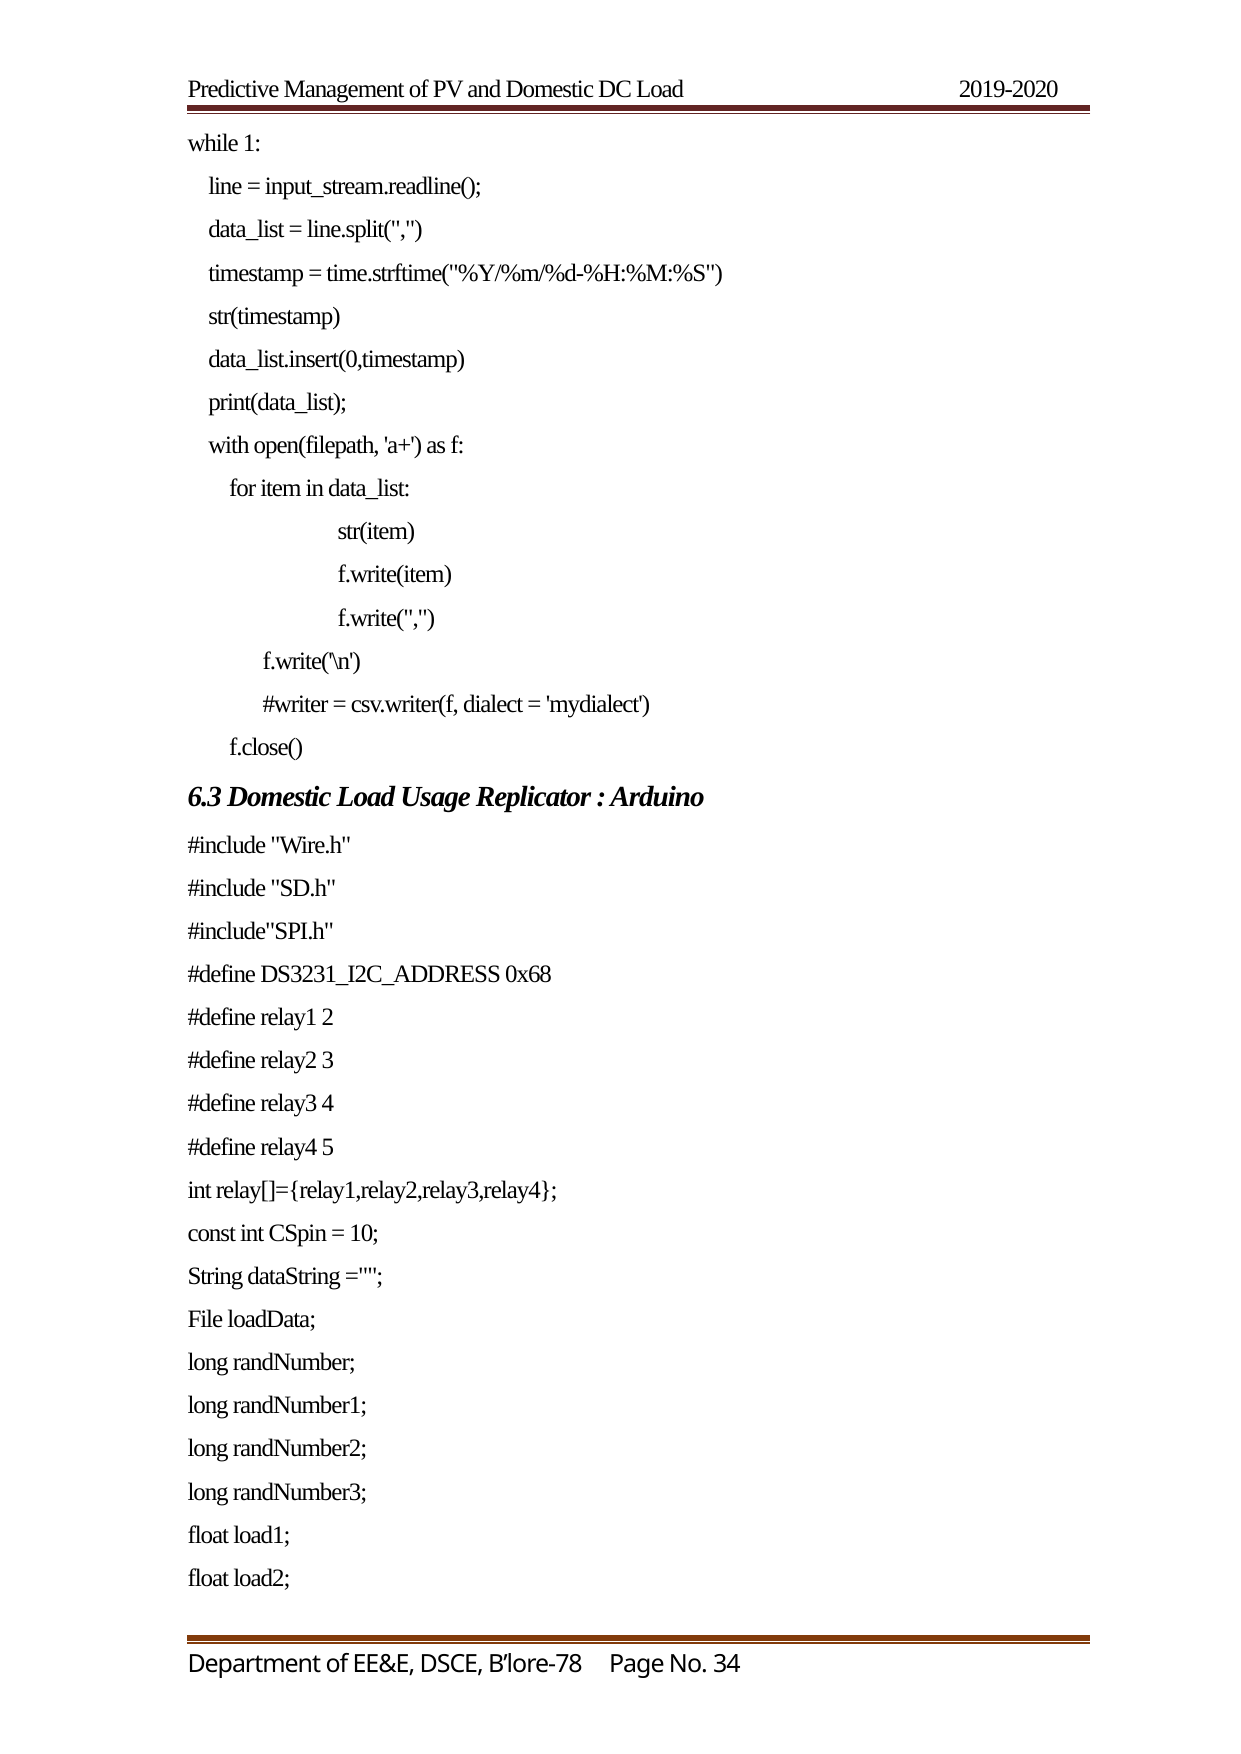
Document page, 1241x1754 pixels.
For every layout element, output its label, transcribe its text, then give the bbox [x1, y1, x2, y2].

text str(item) [187, 516, 1090, 545]
text f.close() [187, 732, 1090, 761]
text for item in data_list: [187, 473, 1090, 502]
text long randNumber2; [187, 1433, 1090, 1462]
text #writer = csv.writer(f, dialect = 'mydialect') [187, 689, 1090, 718]
text float load1; [187, 1520, 1090, 1548]
text with open(filepath, 'a+') as f: [187, 430, 1090, 459]
text #include "SD.h" [187, 873, 1090, 902]
text line = input_stream.readline(); [187, 171, 1090, 200]
text #include "Wire.h" [187, 830, 1090, 858]
subtitle 6.3 Domestic Load Usage Replicator : Arduino [187, 779, 1090, 813]
text #define relay1 2 [187, 1002, 1090, 1031]
text f.write(",") [187, 603, 1090, 631]
text print(data_list); [187, 387, 1090, 416]
text long randNumber3; [187, 1477, 1090, 1505]
text #define relay2 3 [187, 1045, 1090, 1074]
text #include"SPI.h" [187, 916, 1090, 945]
text data_list = line.split(",") [187, 214, 1090, 243]
text const int CSpin = 10; [187, 1218, 1090, 1247]
text data_list.insert(0,timestamp) [187, 344, 1090, 373]
text while 1: [187, 128, 1090, 157]
text f.write(item) [187, 559, 1090, 588]
text long randNumber; [187, 1347, 1090, 1376]
text #define relay4 5 [187, 1132, 1090, 1160]
text #define DS3231_I2C_ADDRESS 0x68 [187, 959, 1090, 988]
text #define relay3 4 [187, 1088, 1090, 1117]
text timestamp = time.strftime("%Y/%m/%d-%H:%M:%S") [187, 258, 1090, 286]
text long randNumber1; [187, 1390, 1090, 1419]
text File loadData; [187, 1304, 1090, 1333]
text str(timestamp) [187, 301, 1090, 329]
text f.write('\n') [187, 646, 1090, 674]
text int relay[]={relay1,relay2,relay3,relay4}; [187, 1175, 1090, 1203]
text String dataString =""; [187, 1261, 1090, 1290]
text float load2; [187, 1563, 1090, 1592]
